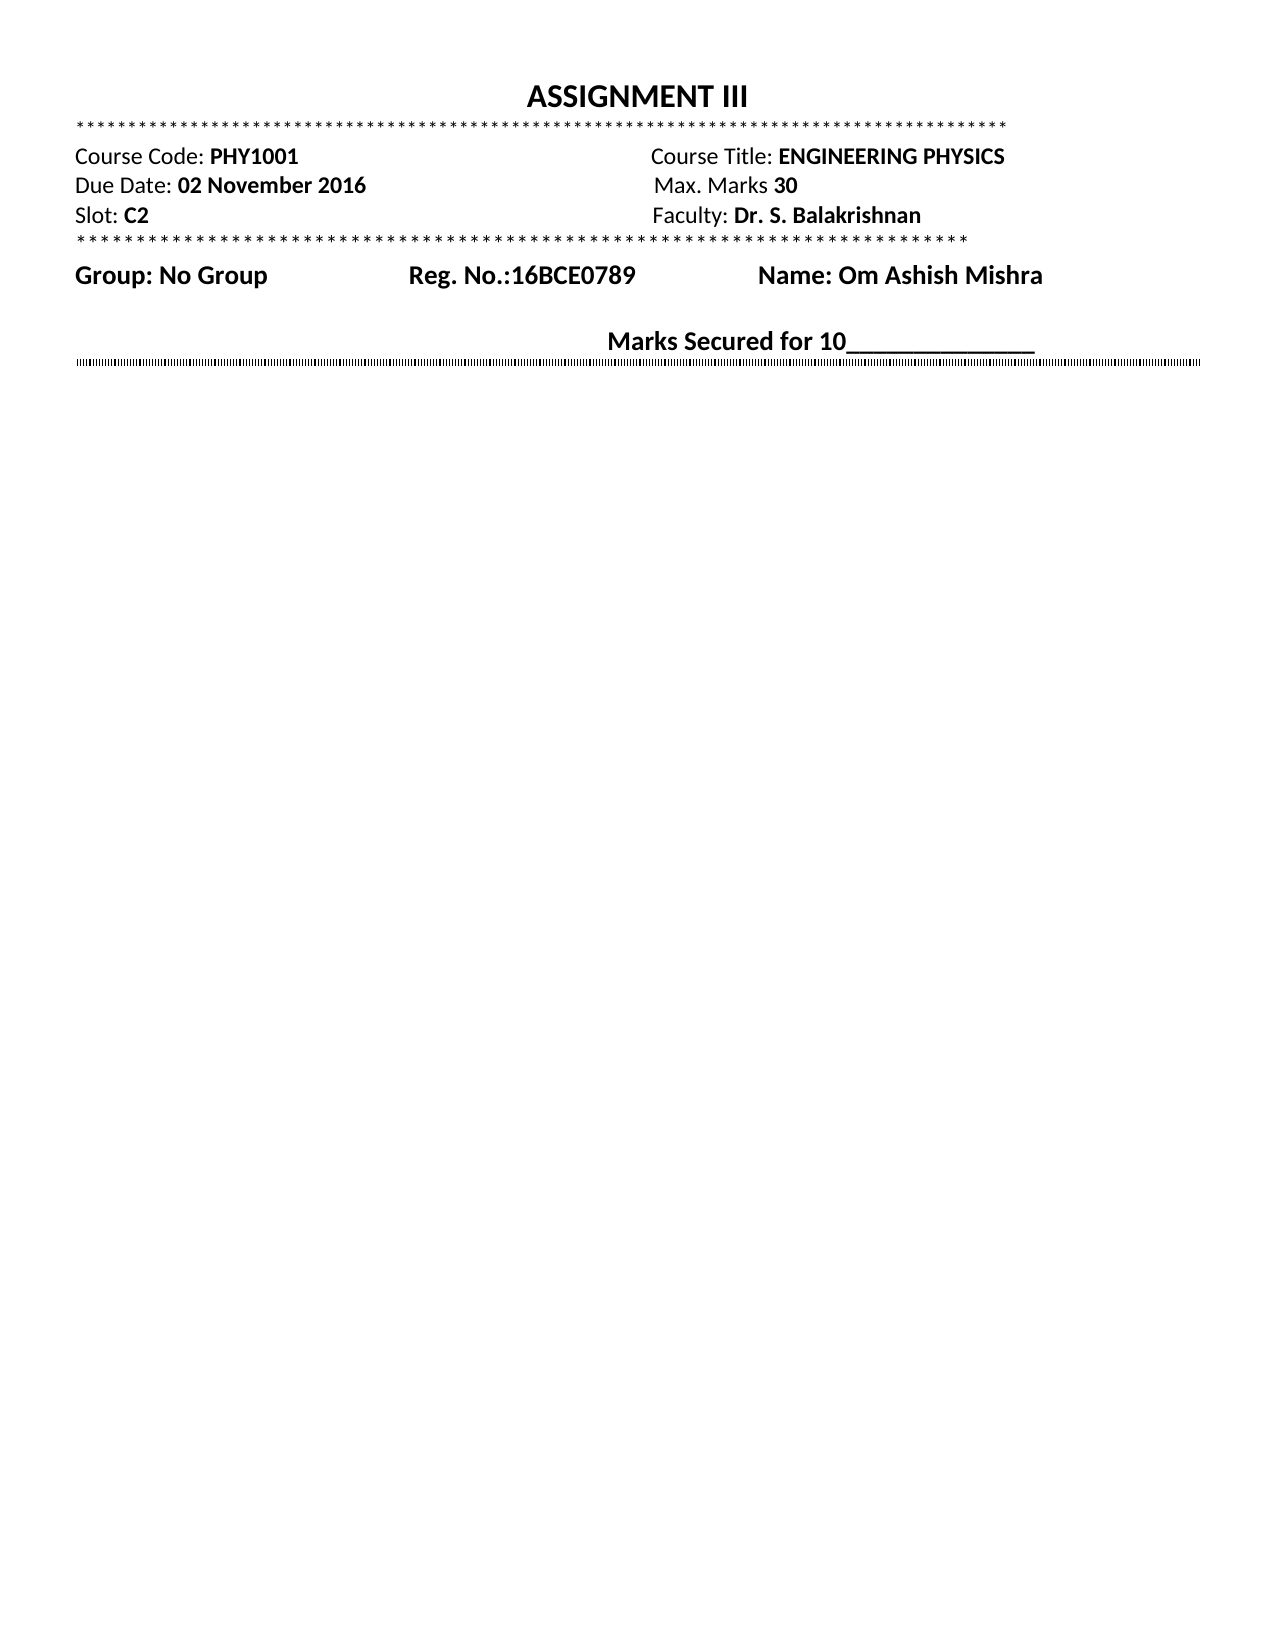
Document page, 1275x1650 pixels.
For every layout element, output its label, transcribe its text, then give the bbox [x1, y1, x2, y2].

text Due Date: 02 November 2016 Max. Marks 30 [75, 170, 1200, 200]
text *************************************************************************** [75, 229, 1200, 258]
text Marks Secured for 10______________ [75, 324, 1200, 366]
text Course Code: PHY1001 Course Title: ENGINEERING PHYSICS [75, 141, 1200, 170]
text ASSIGNMENT III [75, 75, 1200, 116]
text Group: No Group Reg. No.:16BCE0789 Name: Om Ashish Mishra [75, 258, 1200, 291]
text Slot: C2 Faculty: Dr. S. Balakrishnan [75, 200, 1200, 229]
text ****************************************************************************************** [75, 116, 1200, 141]
